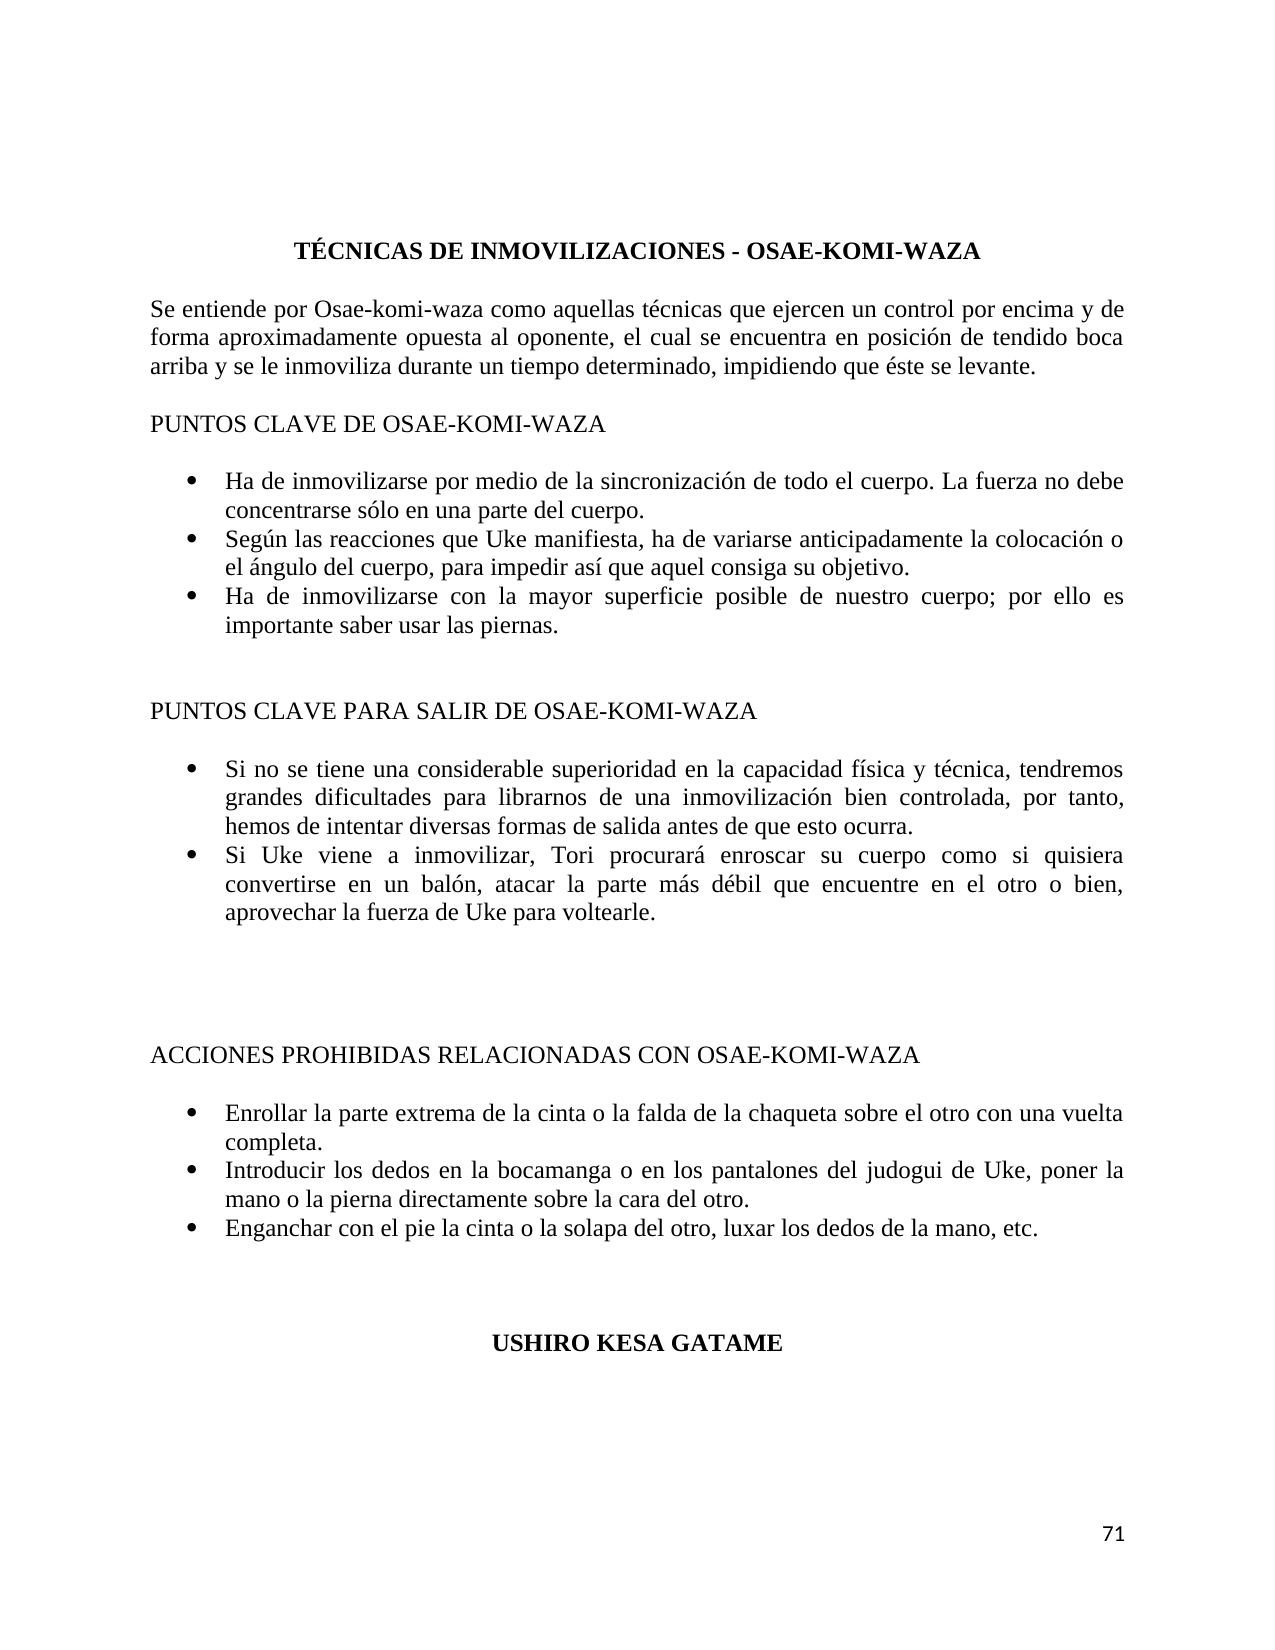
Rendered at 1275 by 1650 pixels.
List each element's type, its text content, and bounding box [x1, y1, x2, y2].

list Enrollar la parte extrema de la cinta o la falda de la chaqueta sobre el otro con una vuelta completa. [187, 1098, 1125, 1156]
text PUNTOS CLAVE PARA SALIR DE OSAE-KOMI-WAZA [150, 696, 1125, 725]
list Ha de inmovilizarse por medio de la sincronización de todo el cuerpo. La fuerza no debe concentrarse sólo en una parte del cuerpo. [187, 466, 1125, 524]
text ACCIONES PROHIBIDAS RELACIONADAS CON OSAE-KOMI-WAZA [150, 1041, 1125, 1069]
list Ha de inmovilizarse con la mayor superficie posible de nuestro cuerpo; por ello es importante saber usar las piernas. [187, 581, 1125, 639]
text Se entiende por Osae-komi-waza como aquellas técnicas que ejercen un control por encima y de forma aproximadamente opuesta al oponente, el cual se encuentra en posición de tendido boca arriba y se le inmoviliza durante un tiempo determinado, impidiendo que éste se levante. [150, 294, 1125, 380]
text USHIRO KESA GATAME [150, 1328, 1125, 1357]
list Introducir los dedos en la bocamanga o en los pantalones del judogui de Uke, poner la mano o la pierna directamente sobre la cara del otro. [187, 1156, 1125, 1213]
list Según las reacciones que Uke manifiesta, ha de variarse anticipadamente la colocación o el ángulo del cuerpo, para impedir así que aquel consiga su objetivo. [187, 524, 1125, 581]
list Enganchar con el pie la cinta o la solapa del otro, luxar los dedos de la mano, etc. [187, 1213, 1125, 1242]
list Si no se tiene una considerable superioridad en la capacidad física y técnica, tendremos grandes dificultades para librarnos de una inmovilización bien controlada, por tanto, hemos de intentar diversas formas de salida antes de que esto ocurra. [187, 754, 1125, 840]
text PUNTOS CLAVE DE OSAE-KOMI-WAZA [150, 409, 1125, 437]
list Si Uke viene a inmovilizar, Tori procurará enroscar su cuerpo como si quisiera convertirse en un balón, atacar la parte más débil que encuentre en el otro o bien, aprovechar la fuerza de Uke para voltearle. [187, 840, 1125, 926]
text TÉCNICAS DE INMOVILIZACIONES - OSAE-KOMI-WAZA [150, 236, 1125, 265]
